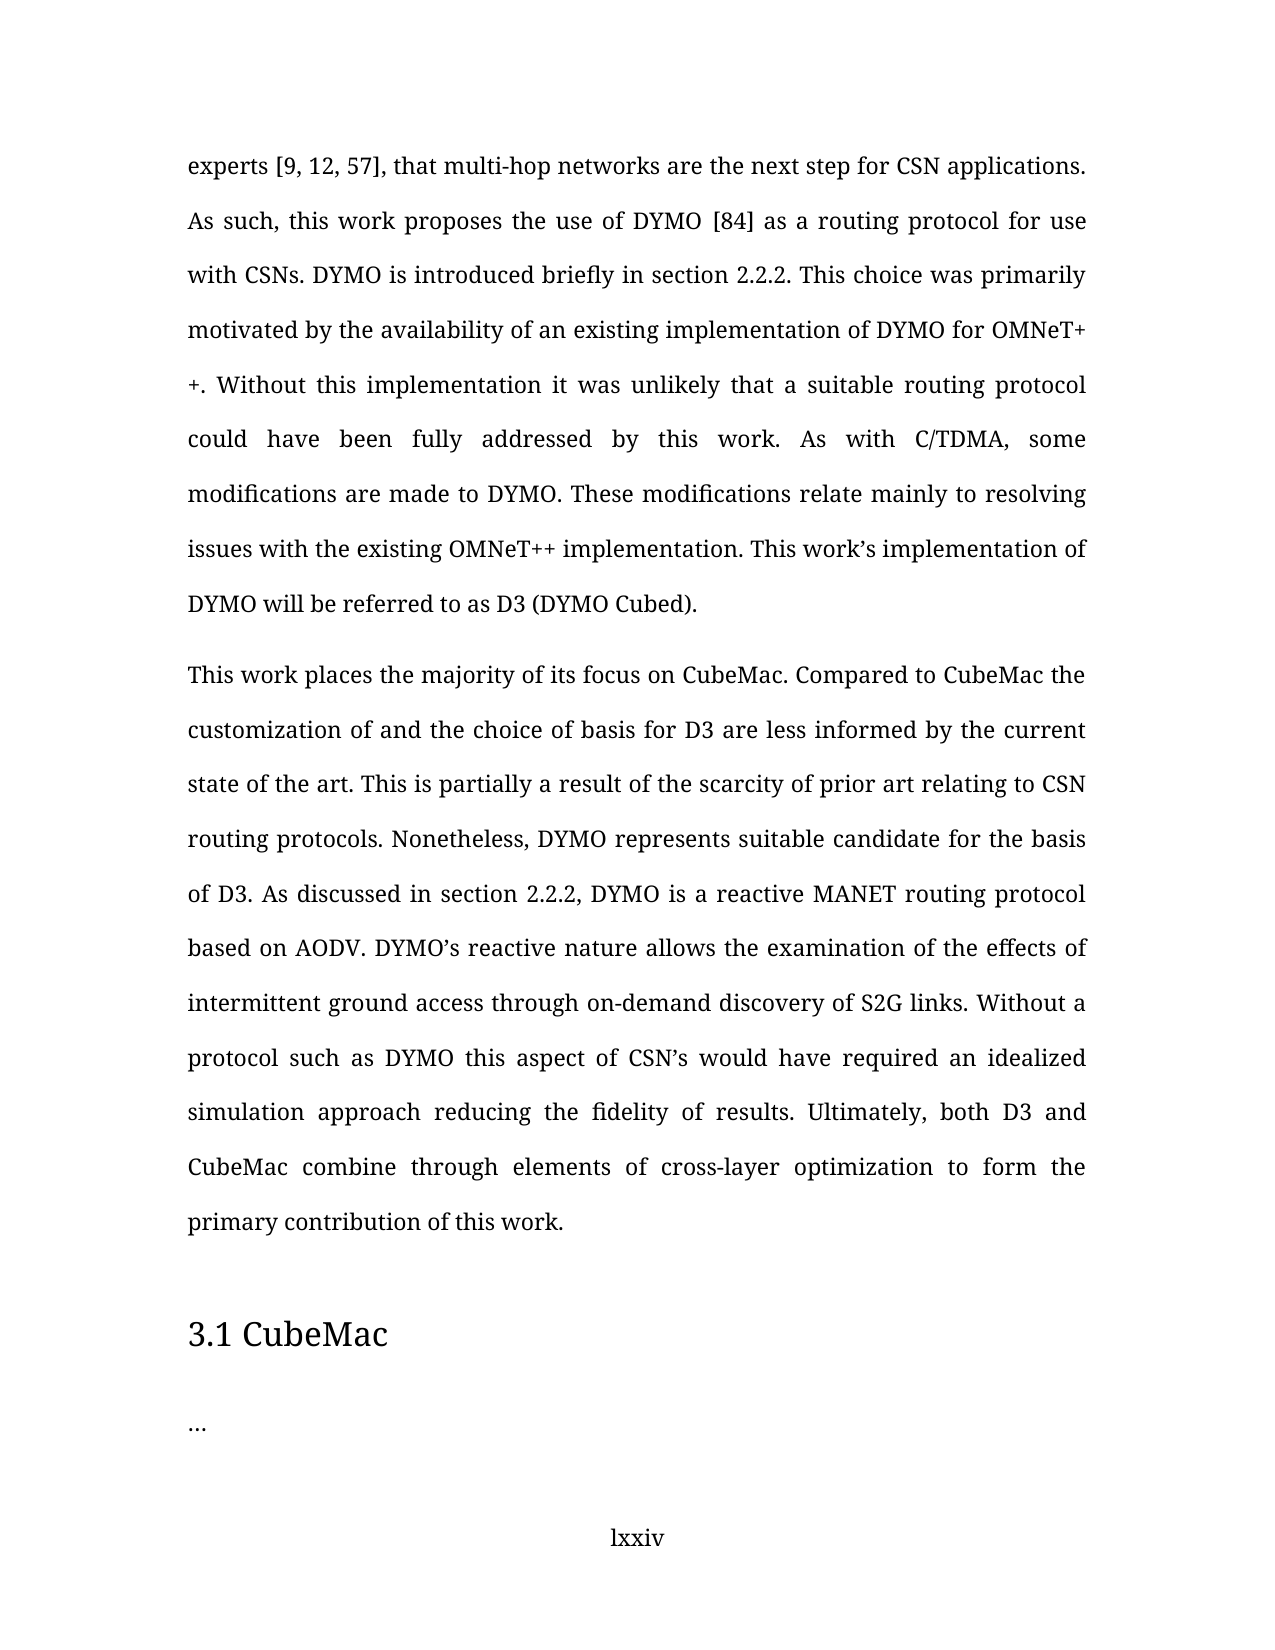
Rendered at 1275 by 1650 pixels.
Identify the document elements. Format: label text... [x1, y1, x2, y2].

text … [187, 1407, 1087, 1438]
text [187, 150, 1087, 619]
text This work places the majority of its focus on CubeMac. Compared to CubeMac the customization of and the choice of basis for D3 are less informed by the current state of the art. This is partially a result of the scarcity of prior art relating to CSN routing protocols. Nonetheless, DYMO represents suitable candidate for the basis of D3. As discussed in section 2.2.2, DYMO is a reactive MANET routing protocol based on AODV. DYMO’s reactive nature allows the examination of the effects of intermittent ground access through on-demand discovery of S2G links. Without a protocol such as DYMO this aspect of CSN’s would have required an idealized simulation approach reducing the fidelity of results. Ultimately, both D3 and CubeMac combine through elements of cross-layer optimization to form the primary contribution of this work. [187, 659, 1087, 1237]
subtitle CubeMac [187, 1310, 1087, 1356]
